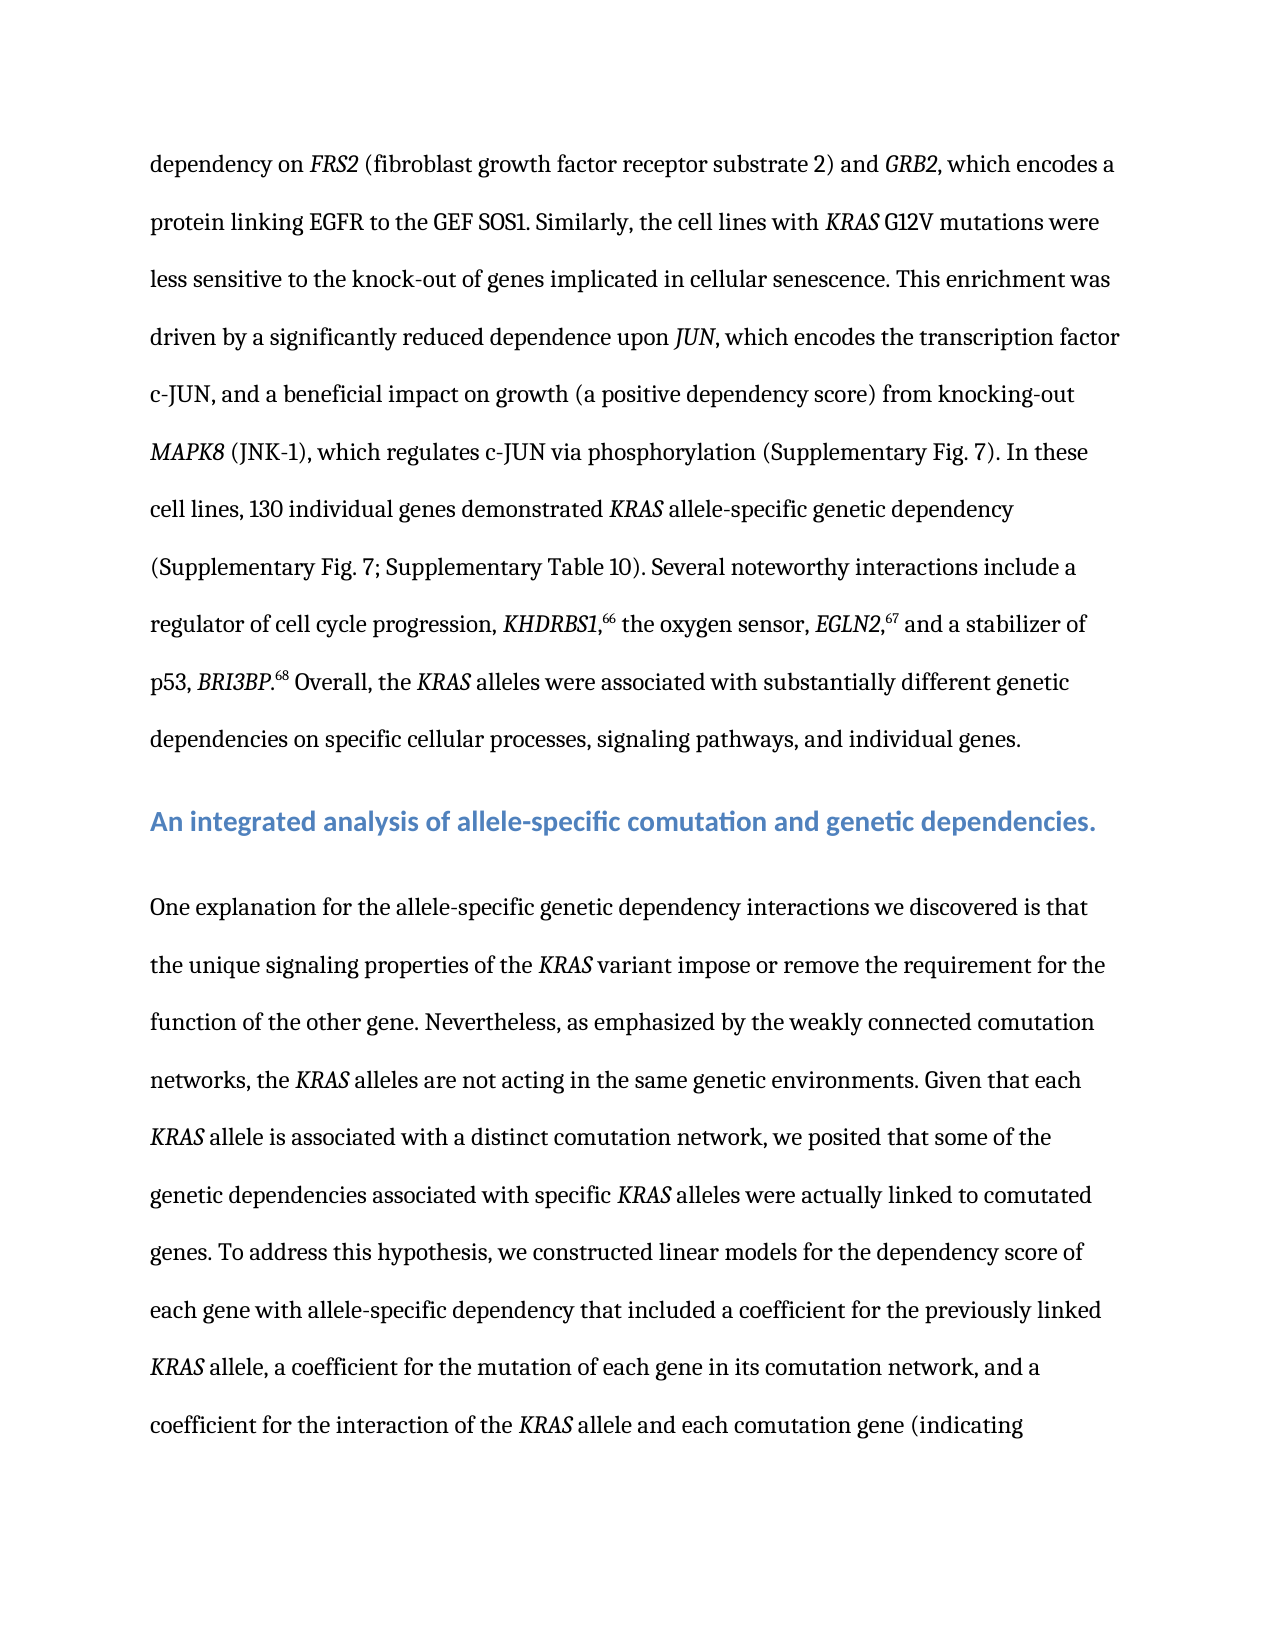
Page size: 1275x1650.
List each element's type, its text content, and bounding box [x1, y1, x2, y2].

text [150, 893, 1125, 1439]
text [150, 150, 1125, 754]
subtitle An integrated analysis of allele-specific comutation and genetic dependencies. [150, 803, 1125, 839]
